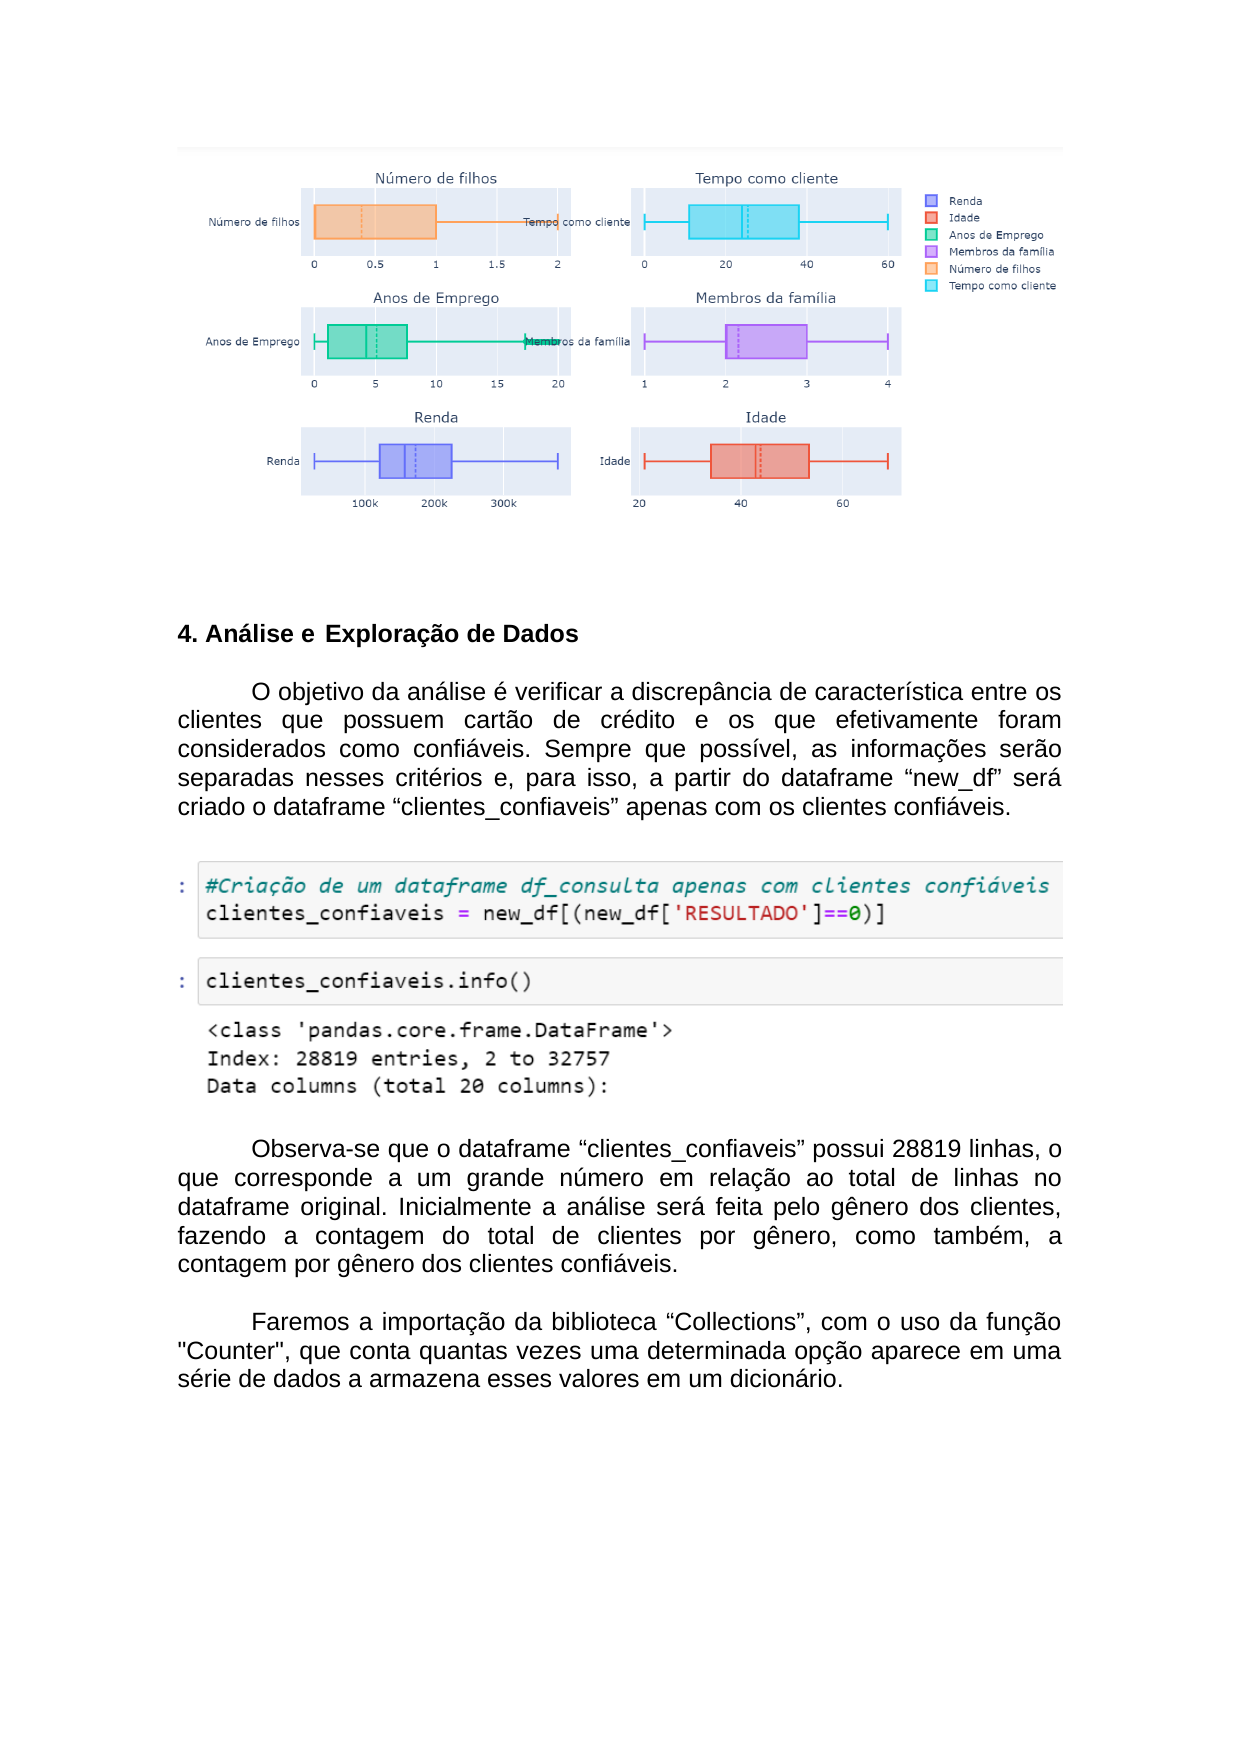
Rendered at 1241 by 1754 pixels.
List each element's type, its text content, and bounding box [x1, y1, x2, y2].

text Faremos a importação da biblioteca “Collections”, com o uso da função "Counter", que conta quantas vezes uma determinada opção aparece em uma série de dados a armazena esses valores em um dicionário. [177, 1307, 1063, 1393]
text O objetivo da análise é verificar a discrepância de característica entre os clientes que possuem cartão de crédito e os que efetivamente foram considerados como confiáveis. Sempre que possível, as informações serão separadas nesses critérios e, para isso, a partir do dataframe “new_df” será criado o dataframe “clientes_confiaveis” apenas com os clientes confiáveis. [177, 676, 1063, 820]
picture [177, 848, 1063, 1106]
text 4. Análise e Exploração de Dados [177, 619, 1063, 648]
picture [177, 147, 1063, 533]
text Observa-se que o dataframe “clientes_confiaveis” possui 28819 linhas, o que corresponde a um grande número em relação ao total de linhas no dataframe original. Inicialmente a análise será feita pelo gênero dos clientes, fazendo a contagem do total de clientes por gênero, como também, a contagem por gênero dos clientes confiáveis. [177, 1134, 1063, 1278]
